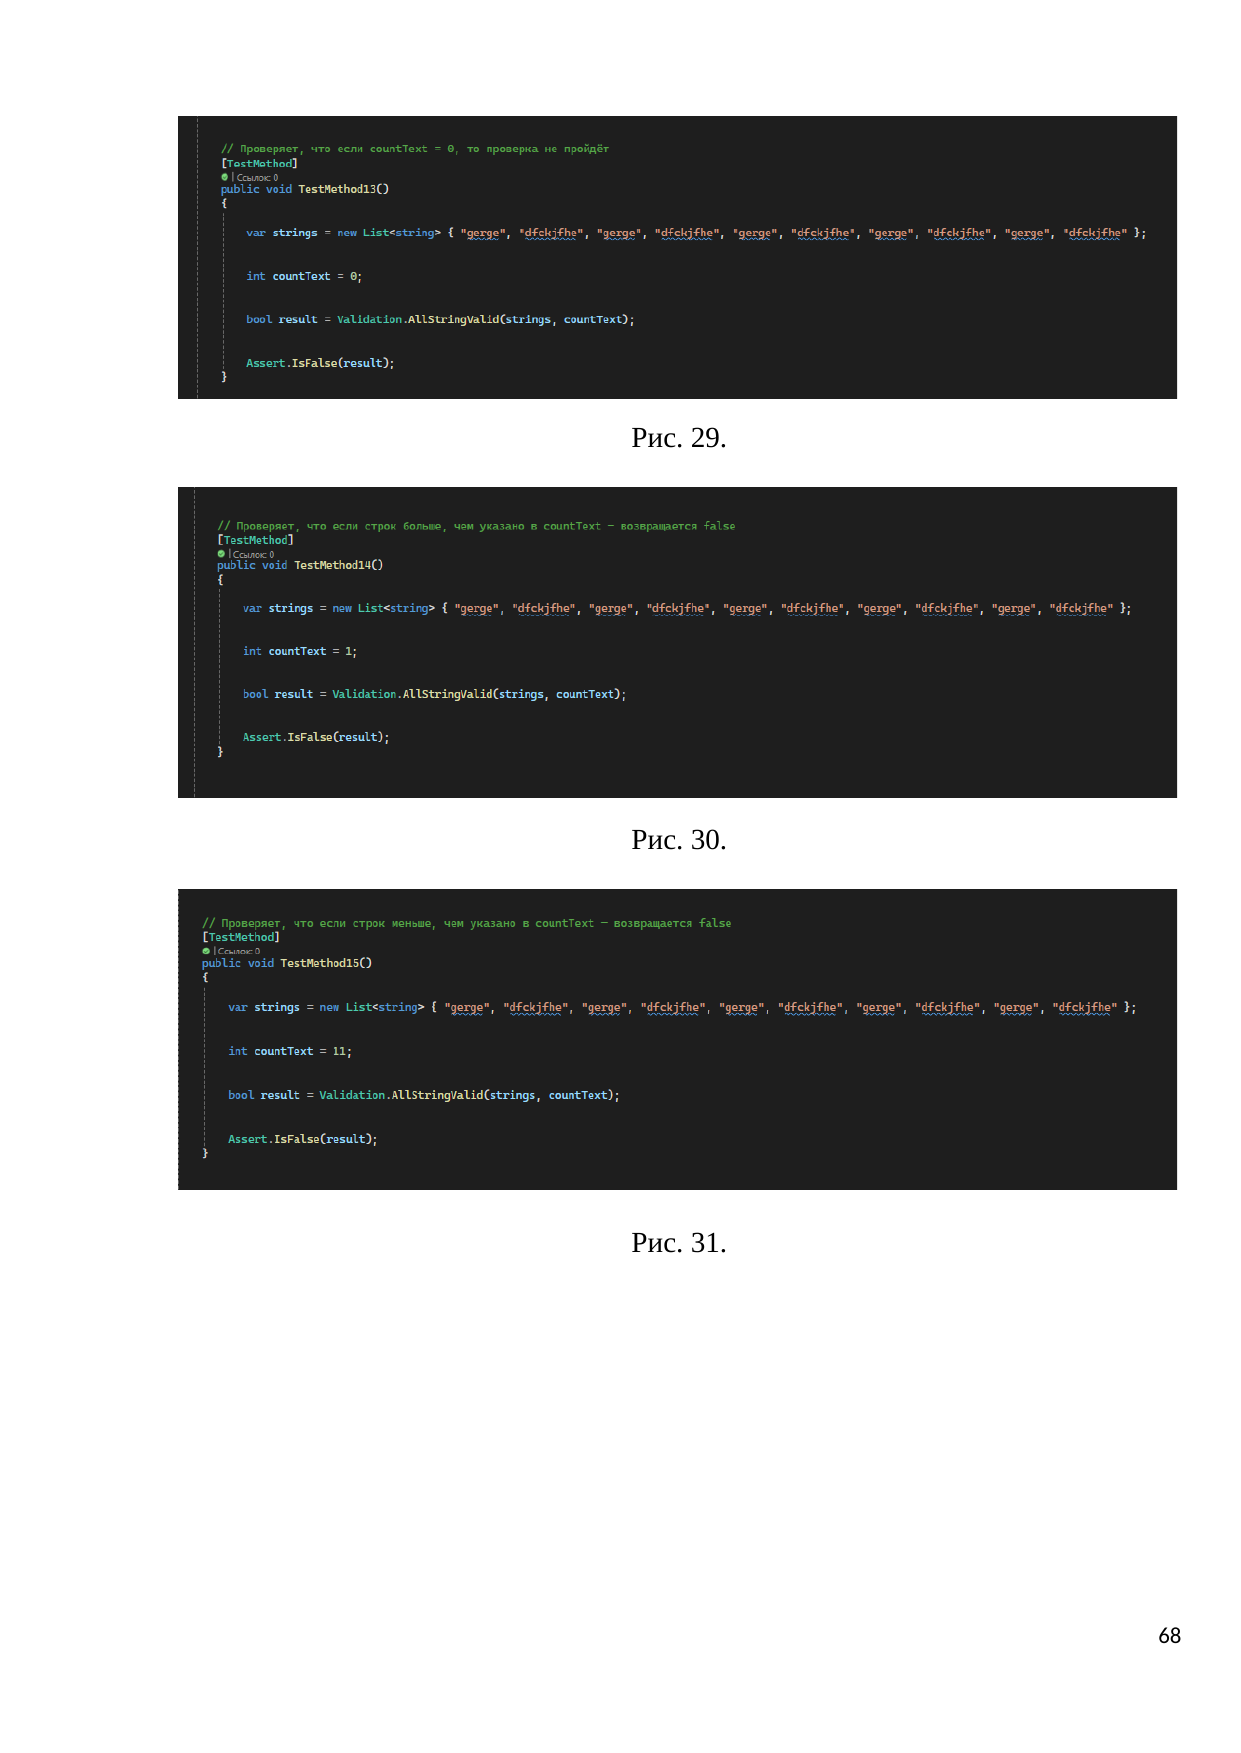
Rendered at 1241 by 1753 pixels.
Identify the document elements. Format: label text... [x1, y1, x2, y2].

text Рис. 31. [177, 1225, 1181, 1258]
picture [177, 116, 1177, 398]
picture [177, 889, 1177, 1189]
picture [177, 487, 1177, 797]
